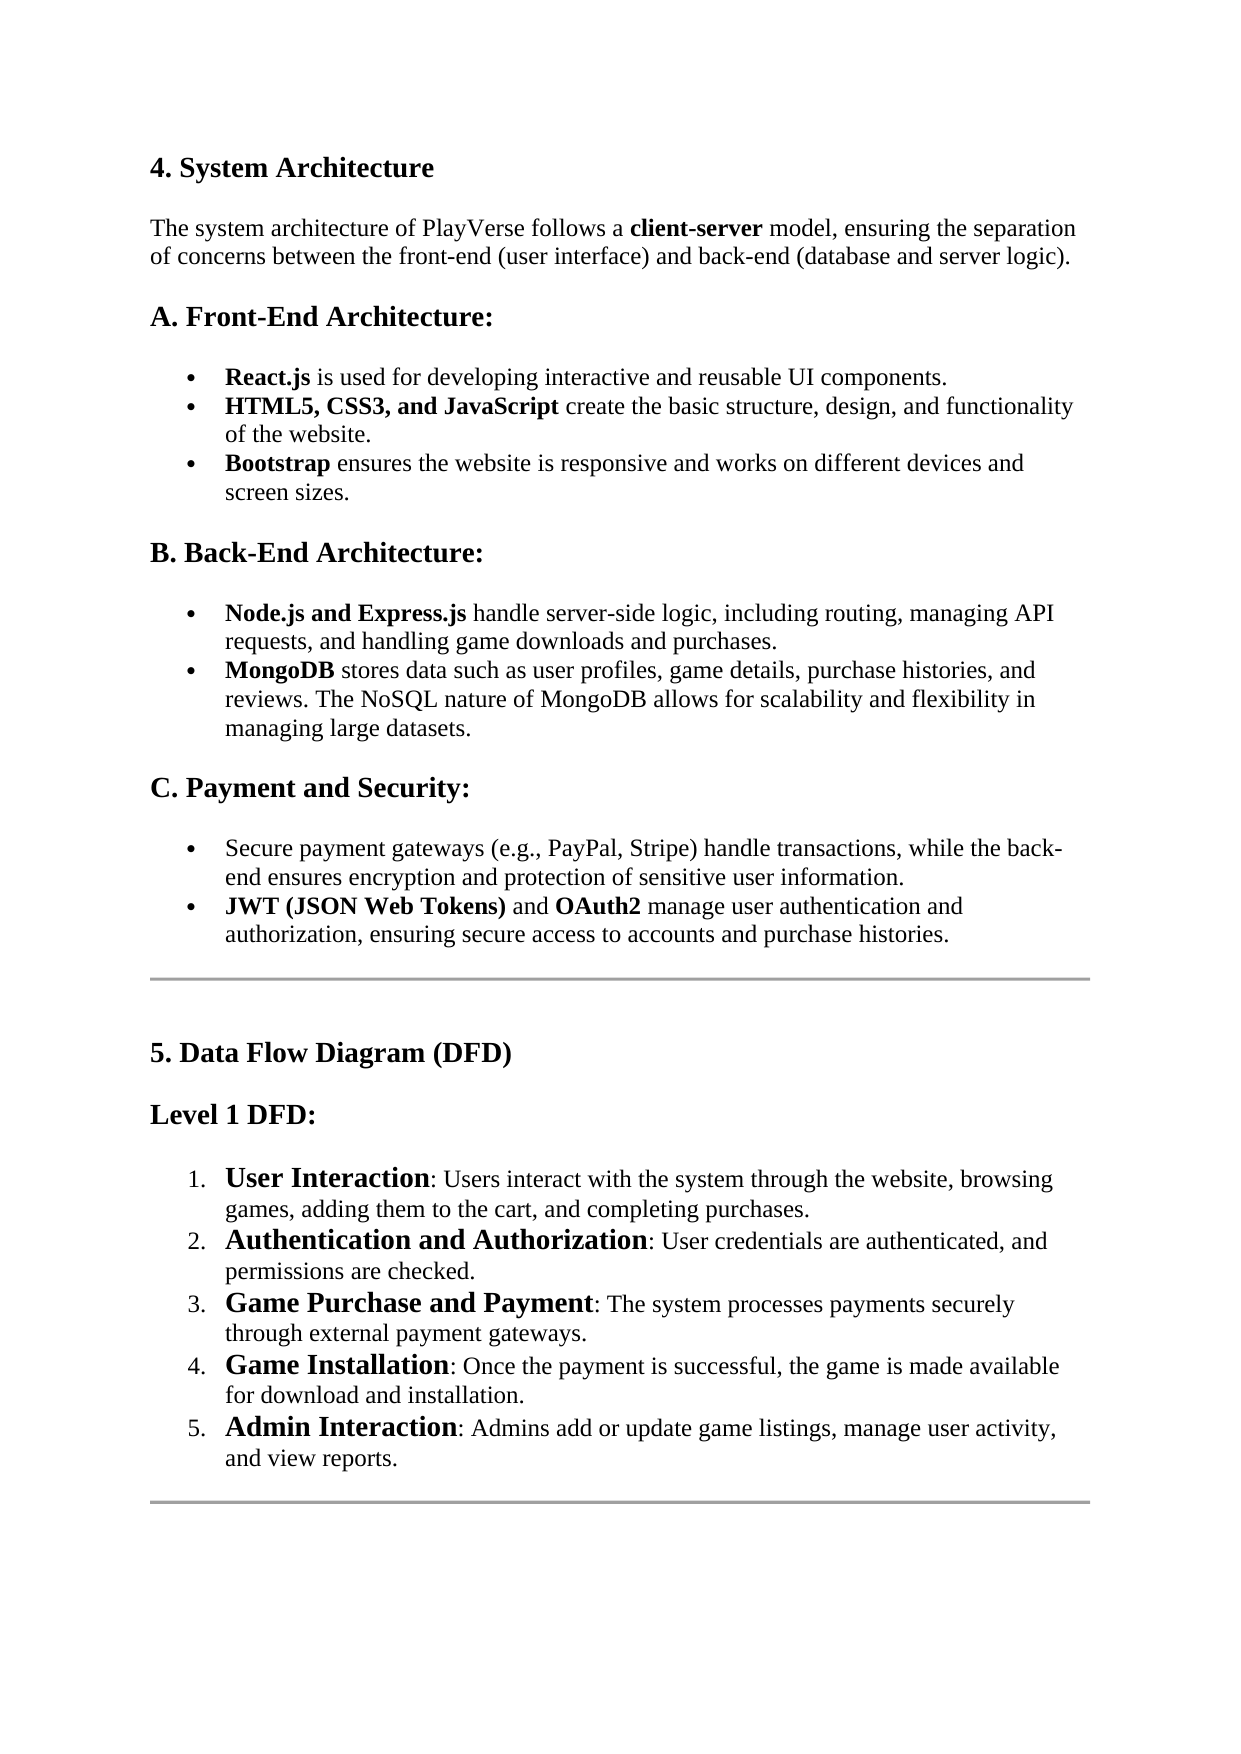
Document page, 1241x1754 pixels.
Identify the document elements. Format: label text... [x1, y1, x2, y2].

list JWT (JSON Web Tokens) and OAuth2 manage user authentication and authorization, ensuring secure access to accounts and purchase histories. [187, 891, 1090, 948]
text 5. Data Flow Diagram (DFD) [150, 1035, 1090, 1068]
list Bootstrap ensures the website is responsive and works on different devices and screen sizes. [187, 448, 1090, 506]
text 4. System Architecture [150, 150, 1090, 183]
list Admin Interaction: Admins add or update game listings, manage user activity, and view reports. [187, 1409, 1090, 1472]
list React.js is used for developing interactive and reusable UI components. [187, 362, 1090, 391]
text B. Back-End Architecture: [150, 535, 1090, 568]
text The system architecture of PlayVerse follows a client-server model, ensuring the separation of concerns between the front-end (user interface) and back-end (database and server logic). [150, 213, 1090, 270]
list Game Purchase and Payment: The system processes payments securely through external payment gateways. [187, 1285, 1090, 1347]
list User Interaction: Users interact with the system through the website, browsing games, adding them to the cart, and completing purchases. [187, 1160, 1090, 1222]
list HTML5, CSS3, and JavaScript create the basic structure, design, and functionality of the website. [187, 391, 1090, 448]
text A. Front-End Architecture: [150, 299, 1090, 333]
text C. Payment and Security: [150, 771, 1090, 804]
list MongoDB stores data such as user profiles, game details, purchase histories, and reviews. The NoSQL nature of MongoDB allows for scalability and flexibility in managing large datasets. [187, 655, 1090, 741]
text Level 1 DFD: [150, 1097, 1090, 1131]
list Authentication and Authorization: User credentials are authenticated, and permissions are checked. [187, 1222, 1090, 1285]
list Secure payment gateways (e.g., PayPal, Stripe) handle transactions, while the back-end ensures encryption and protection of sensitive user information. [187, 833, 1090, 891]
list Game Installation: Once the payment is successful, the game is made available for download and installation. [187, 1347, 1090, 1409]
list Node.js and Express.js handle server-side logic, including routing, managing API requests, and handling game downloads and purchases. [187, 598, 1090, 655]
